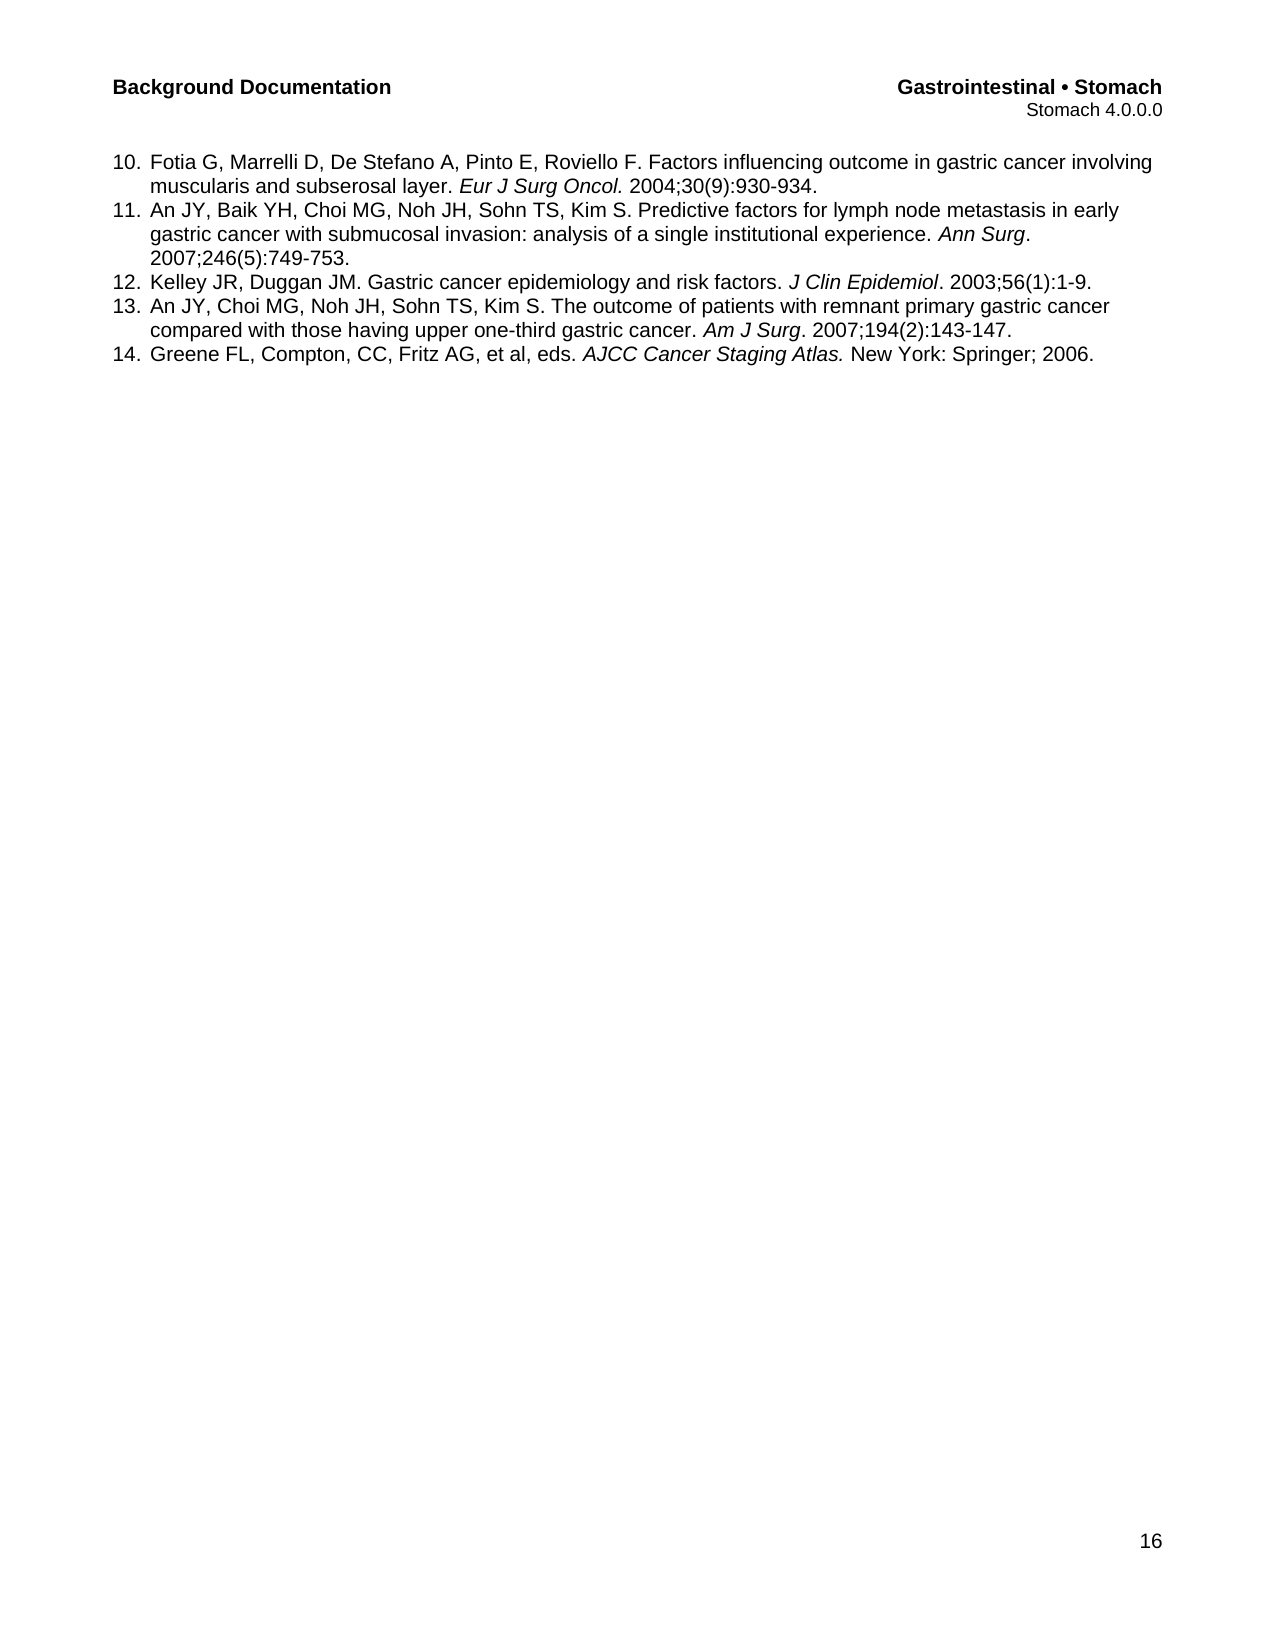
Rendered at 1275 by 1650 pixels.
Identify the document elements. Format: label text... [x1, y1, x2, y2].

text 14. Greene FL, Compton, CC, Fritz AG, et al, eds. AJCC Cancer Staging Atlas. New York: Springer; 2006. [112, 342, 1162, 366]
text 12. Kelley JR, Duggan JM. Gastric cancer epidemiology and risk factors. J Clin Epidemiol. 2003;56(1):1-9. [112, 270, 1162, 294]
text 13. An JY, Choi MG, Noh JH, Sohn TS, Kim S. The outcome of patients with remnant primary gastric cancer compared with those having upper one-third gastric cancer. Am J Surg. 2007;194(2):143-147. [112, 294, 1162, 342]
text 10. Fotia G, Marrelli D, De Stefano A, Pinto E, Roviello F. Factors influencing outcome in gastric cancer involving muscularis and subserosal layer. Eur J Surg Oncol. 2004;30(9):930-934. [112, 150, 1162, 198]
text 11. An JY, Baik YH, Choi MG, Noh JH, Sohn TS, Kim S. Predictive factors for lymph node metastasis in early gastric cancer with submucosal invasion: analysis of a single institutional experience. Ann Surg. 2007;246(5):749-753. [112, 198, 1162, 270]
